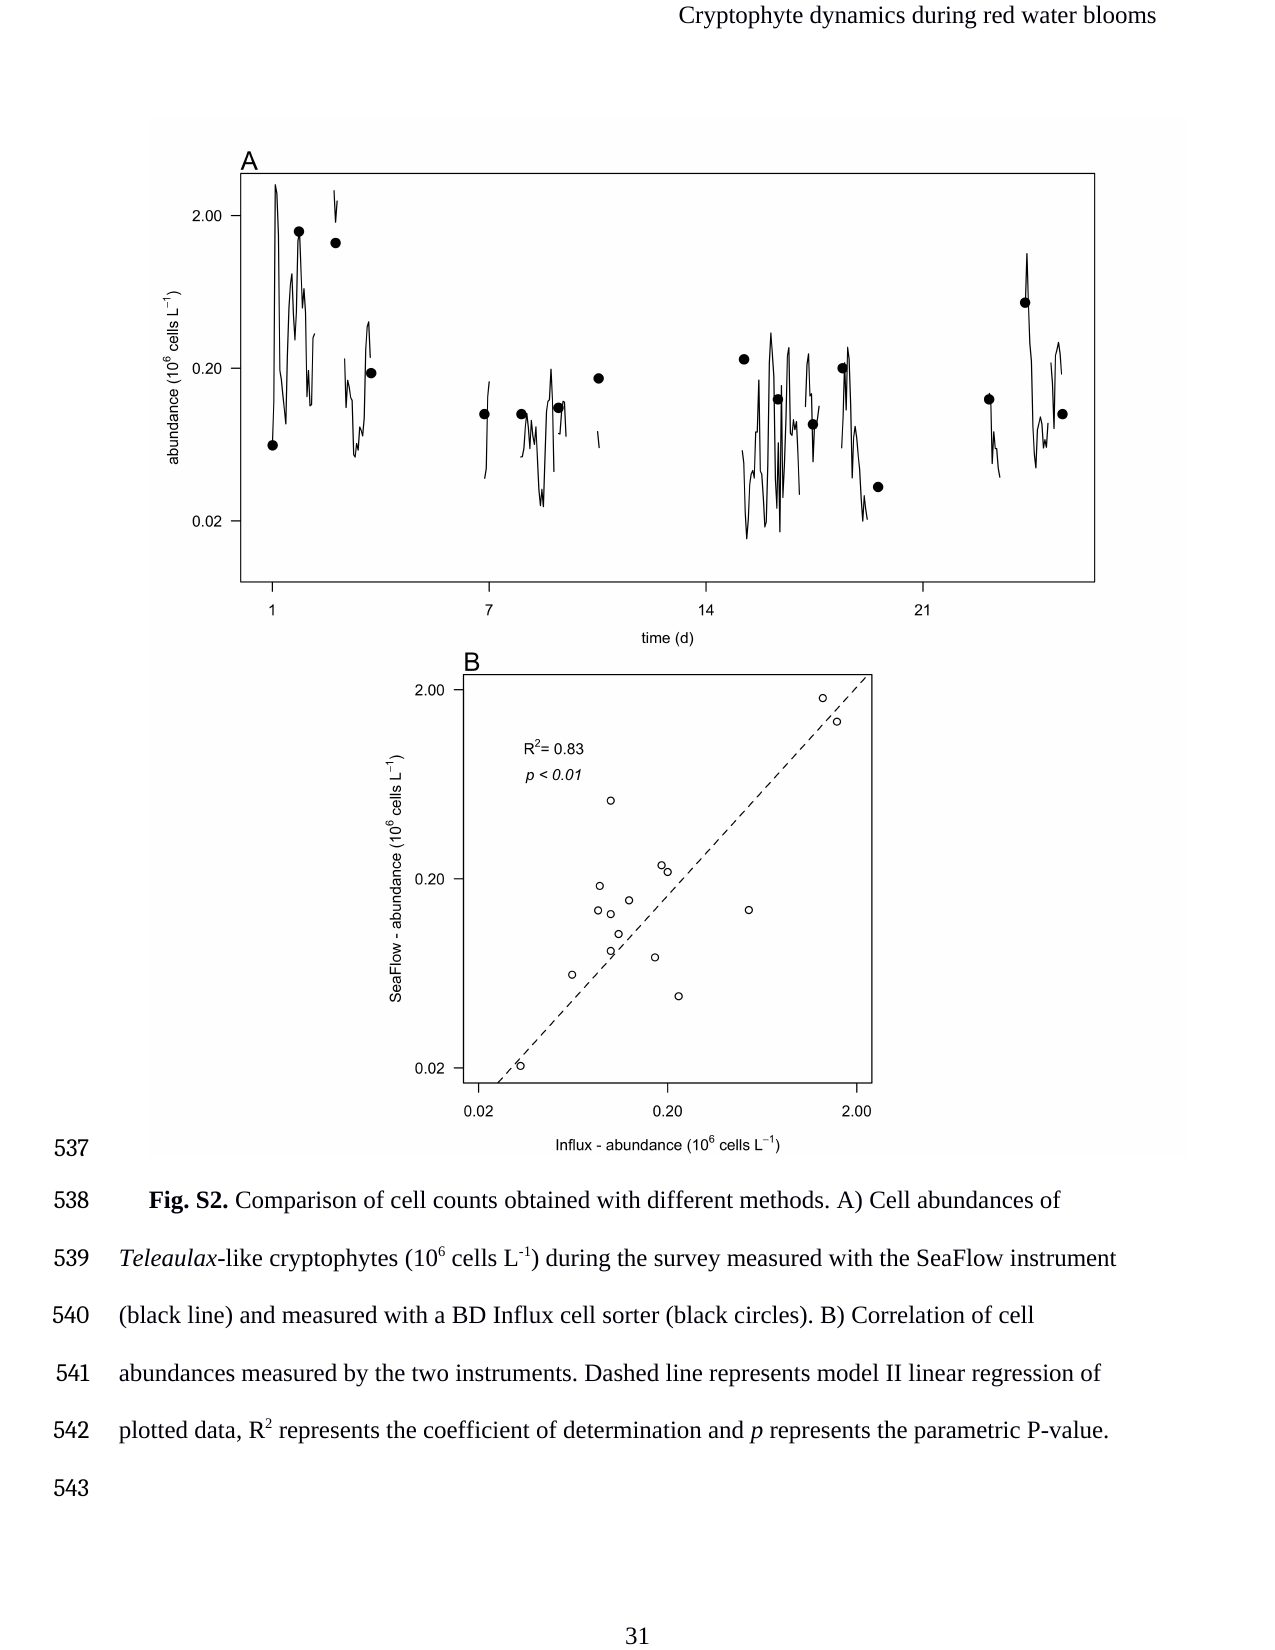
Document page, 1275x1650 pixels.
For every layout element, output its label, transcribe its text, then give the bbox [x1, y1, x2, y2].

text Fig. S2. Comparison of cell counts obtained with different methods. A) Cell abundances of Teleaulax-like cryptophytes (106 cells L-1) during the survey measured with the SeaFlow instrument (black line) and measured with a BD Influx cell sorter (black circles). B) Correlation of cell abundances measured by the two instruments. Dashed line represents model II linear regression of plotted data, R2 represents the coefficient of determination and p represents the parametric P-value. [118, 1185, 1156, 1444]
picture [148, 118, 1187, 1157]
